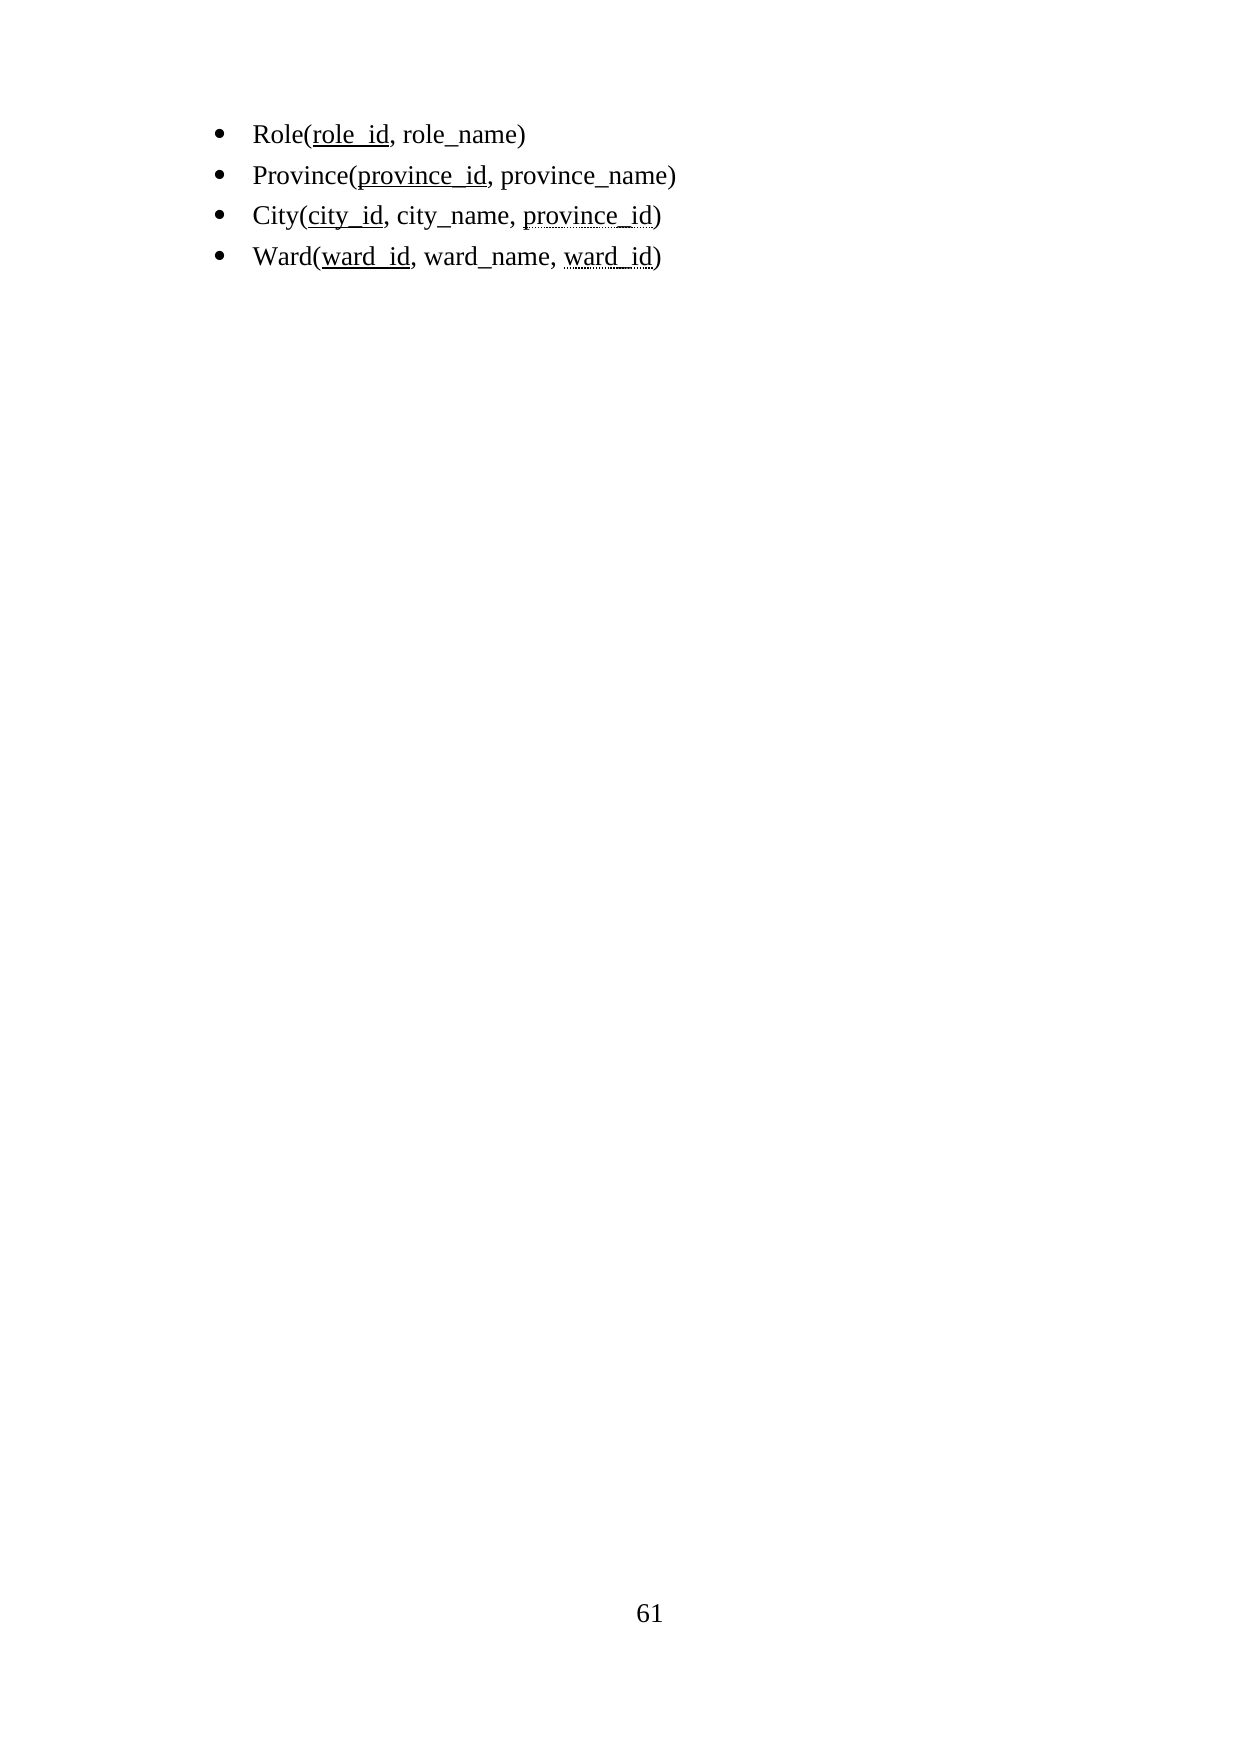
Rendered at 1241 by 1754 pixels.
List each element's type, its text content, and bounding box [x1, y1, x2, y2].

list City(city_id, city_name, province_id) [215, 199, 1122, 231]
list Role(role_id, role_name) [215, 118, 1122, 149]
list Province(province_id, province_name) [215, 159, 1122, 190]
list Ward(ward_id, ward_name, ward_id) [215, 240, 1122, 271]
